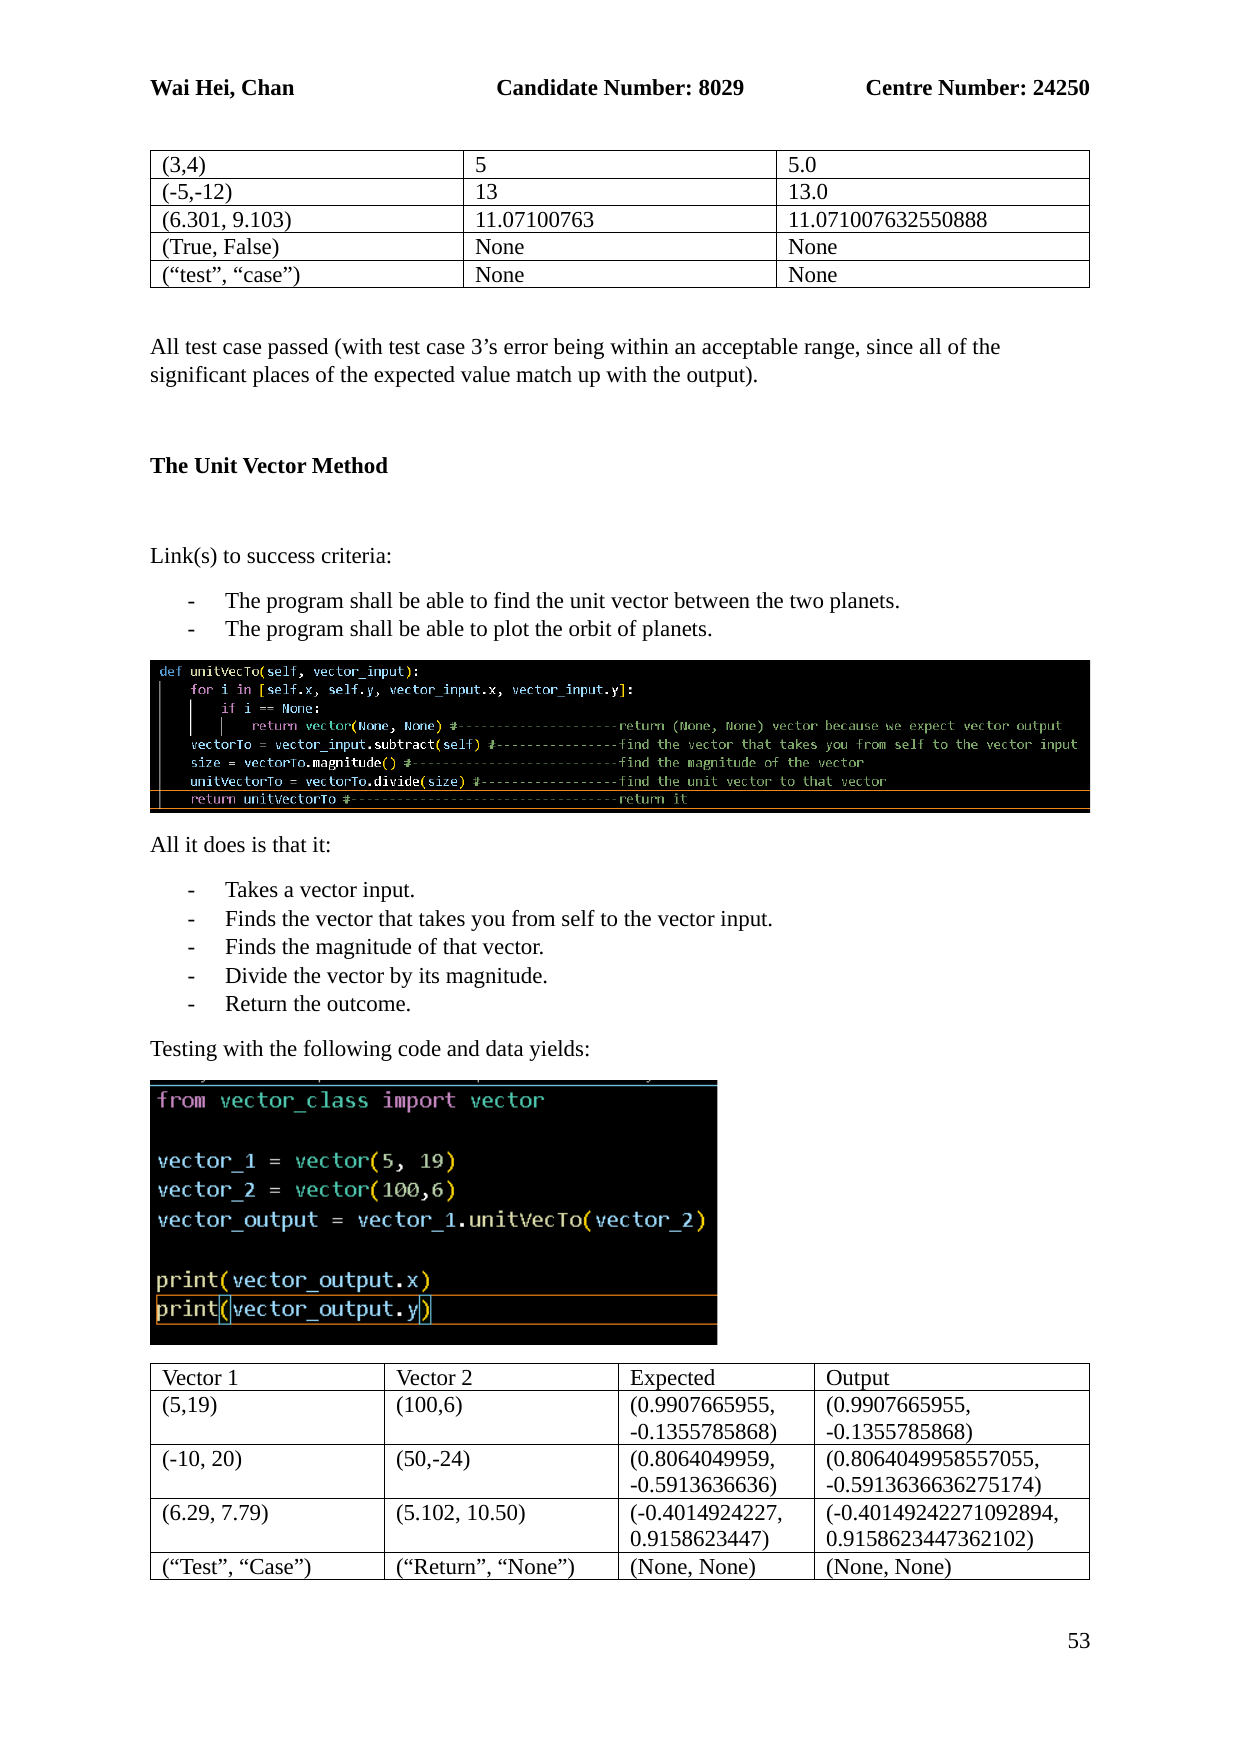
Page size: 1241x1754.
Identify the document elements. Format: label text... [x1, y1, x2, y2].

list The program shall be able to find the unit vector between the two planets. [187, 587, 1090, 613]
text All test case passed (with test case 3’s error being within an acceptable range, since all of the significant places of the expected value match up with the output). [150, 333, 1090, 388]
list Return the outcome. [187, 990, 1090, 1017]
table_header Vector 1 [151, 1364, 384, 1390]
table_cell (3,4) [151, 151, 463, 177]
table_cell 5 [464, 151, 776, 177]
list The program shall be able to plot the orbit of planets. [187, 616, 1090, 642]
table_cell (None, None) [619, 1553, 814, 1579]
list Divide the vector by its magnitude. [187, 962, 1090, 988]
table_header Vector 2 [385, 1364, 618, 1390]
table_cell None [777, 233, 1089, 259]
table_cell (100,6) [385, 1391, 618, 1444]
table_cell (“Return”, “None”) [385, 1553, 618, 1579]
picture [150, 1080, 718, 1345]
picture [150, 660, 1091, 813]
list Takes a vector input. [187, 877, 1090, 903]
table_cell (6.301, 9.103) [151, 206, 463, 232]
table_cell 11.07100763 [464, 206, 776, 232]
table_cell 11.071007632550888 [777, 206, 1089, 232]
text The Unit Vector Method [150, 452, 1090, 478]
table_cell (5.102, 10.50) [385, 1499, 618, 1552]
table_cell 5.0 [777, 151, 1089, 177]
table_cell (5,19) [151, 1391, 384, 1444]
table_cell (0.9907665955, -0.1355785868) [815, 1391, 1089, 1444]
table_cell (-0.4014924227, 0.9158623447) [619, 1499, 814, 1552]
table_cell (-5,-12) [151, 179, 463, 205]
table_cell (True, False) [151, 233, 463, 259]
table_cell 13 [464, 179, 776, 205]
table_cell 13.0 [777, 179, 1089, 205]
table_cell (-0.40149242271092894, 0.9158623447362102) [815, 1499, 1089, 1552]
table_cell None [464, 233, 776, 259]
table_header Expected [619, 1364, 814, 1390]
table_cell (-10, 20) [151, 1445, 384, 1498]
list Finds the magnitude of that vector. [187, 933, 1090, 960]
table_header Output [815, 1364, 1089, 1390]
table_cell (“test”, “case”) [151, 261, 463, 287]
table_cell (6.29, 7.79) [151, 1499, 384, 1552]
table_cell (50,-24) [385, 1445, 618, 1498]
table_cell (None, None) [815, 1553, 1089, 1579]
table_cell (“Test”, “Case”) [151, 1553, 384, 1579]
list Finds the vector that takes you from self to the vector input. [187, 905, 1090, 931]
text Link(s) to success criteria: [150, 542, 1090, 568]
table_cell None [777, 261, 1089, 287]
text Testing with the following code and data yields: [150, 1035, 1090, 1062]
table_cell None [464, 261, 776, 287]
text All it does is that it: [150, 831, 1090, 858]
table_cell (0.9907665955, -0.1355785868) [619, 1391, 814, 1444]
table_cell (0.8064049959, -0.5913636636) [619, 1445, 814, 1498]
table_cell (0.8064049958557055, -0.5913636636275174) [815, 1445, 1089, 1498]
